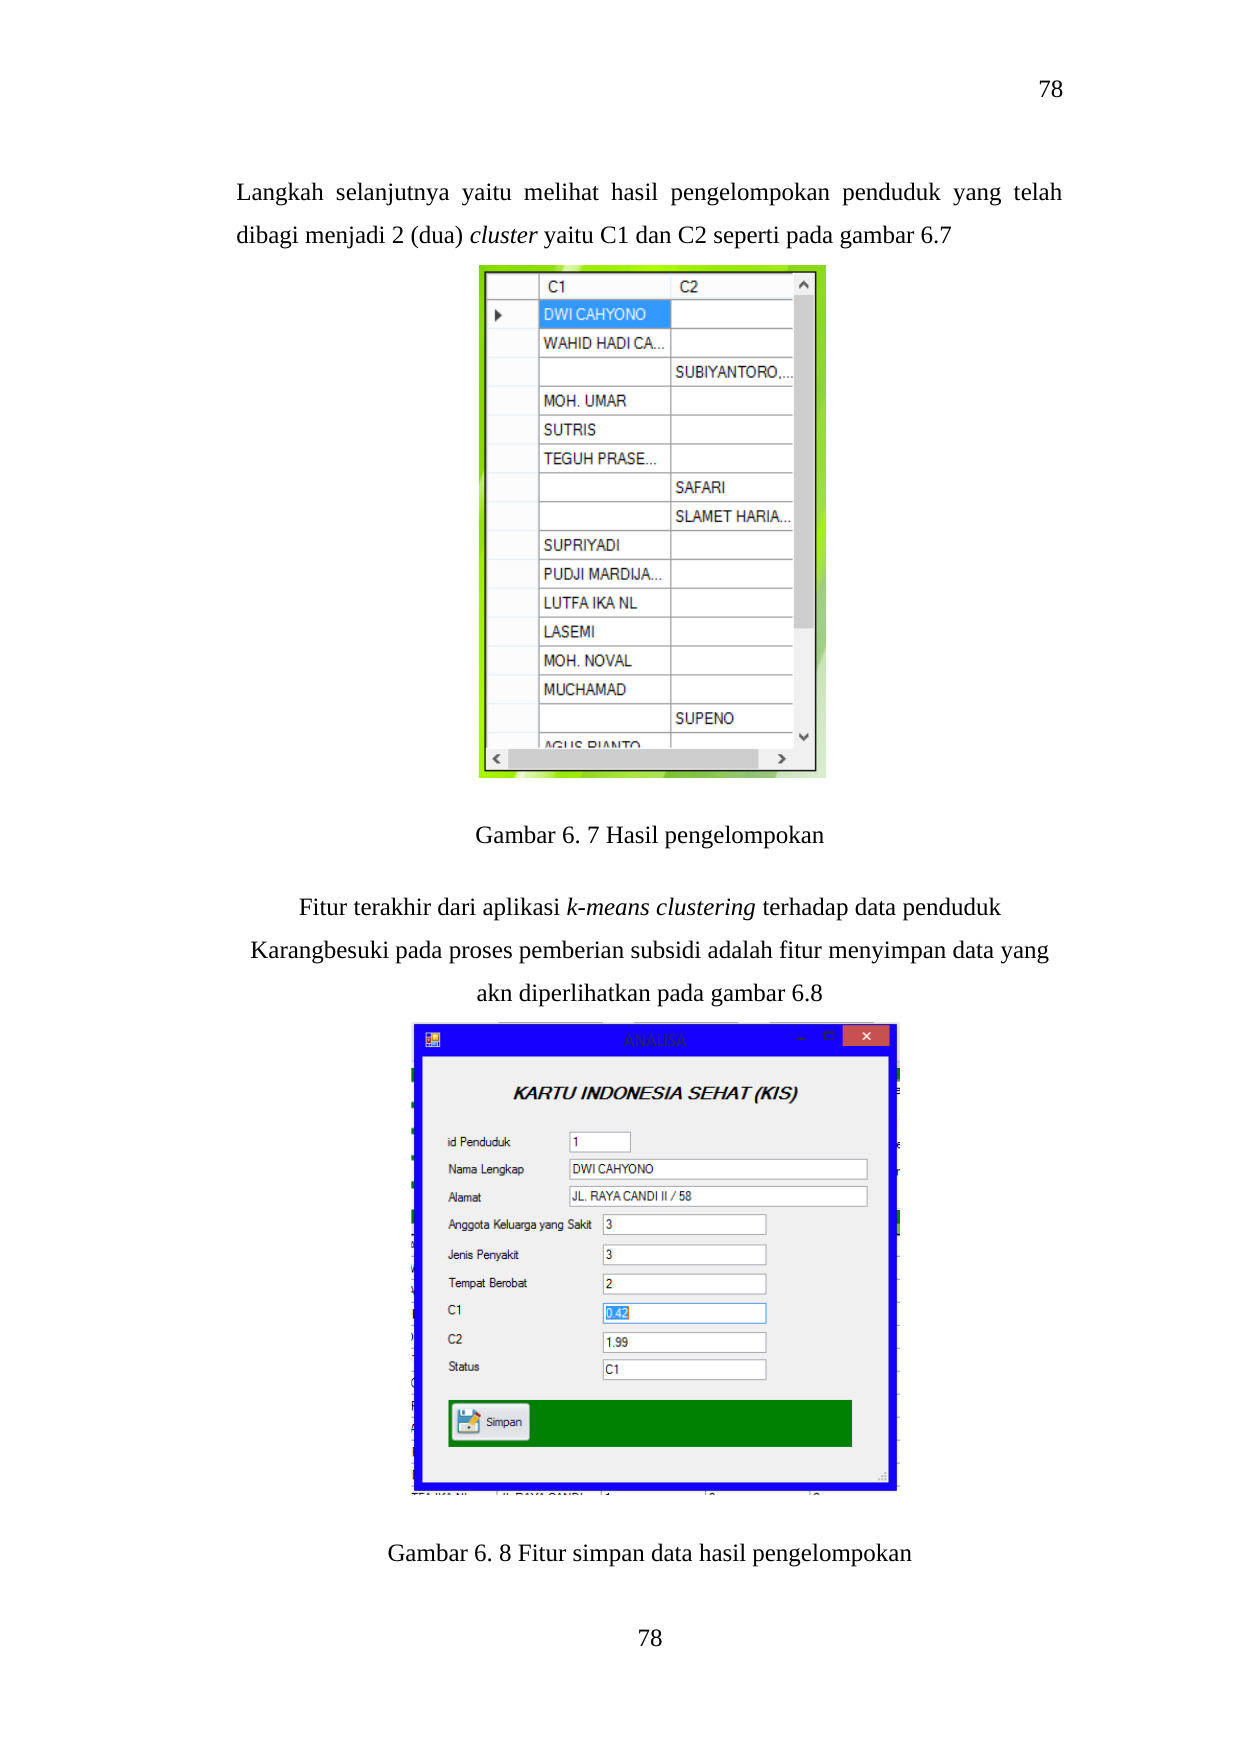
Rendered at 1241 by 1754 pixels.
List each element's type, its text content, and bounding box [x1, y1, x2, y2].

text Gambar 6. 7 Hasil pengelompokan [236, 820, 1063, 849]
text Langkah selanjutnya yaitu melihat hasil pengelompokan penduduk yang telah dibagi menjadi 2 (dua) cluster yaitu C1 dan C2 seperti pada gambar 6.7 [236, 177, 1063, 249]
text Gambar 6. 8 Fitur simpan data hasil pengelompokan [236, 1538, 1063, 1567]
text Fitur terakhir dari aplikasi k-means clustering terhadap data penduduk Karangbesuki pada proses pemberian subsidi adalah fitur menyimpan data yang akn diperlihatkan pada gambar 6.8 [236, 892, 1063, 1007]
picture [411, 1022, 900, 1495]
picture [478, 265, 827, 778]
